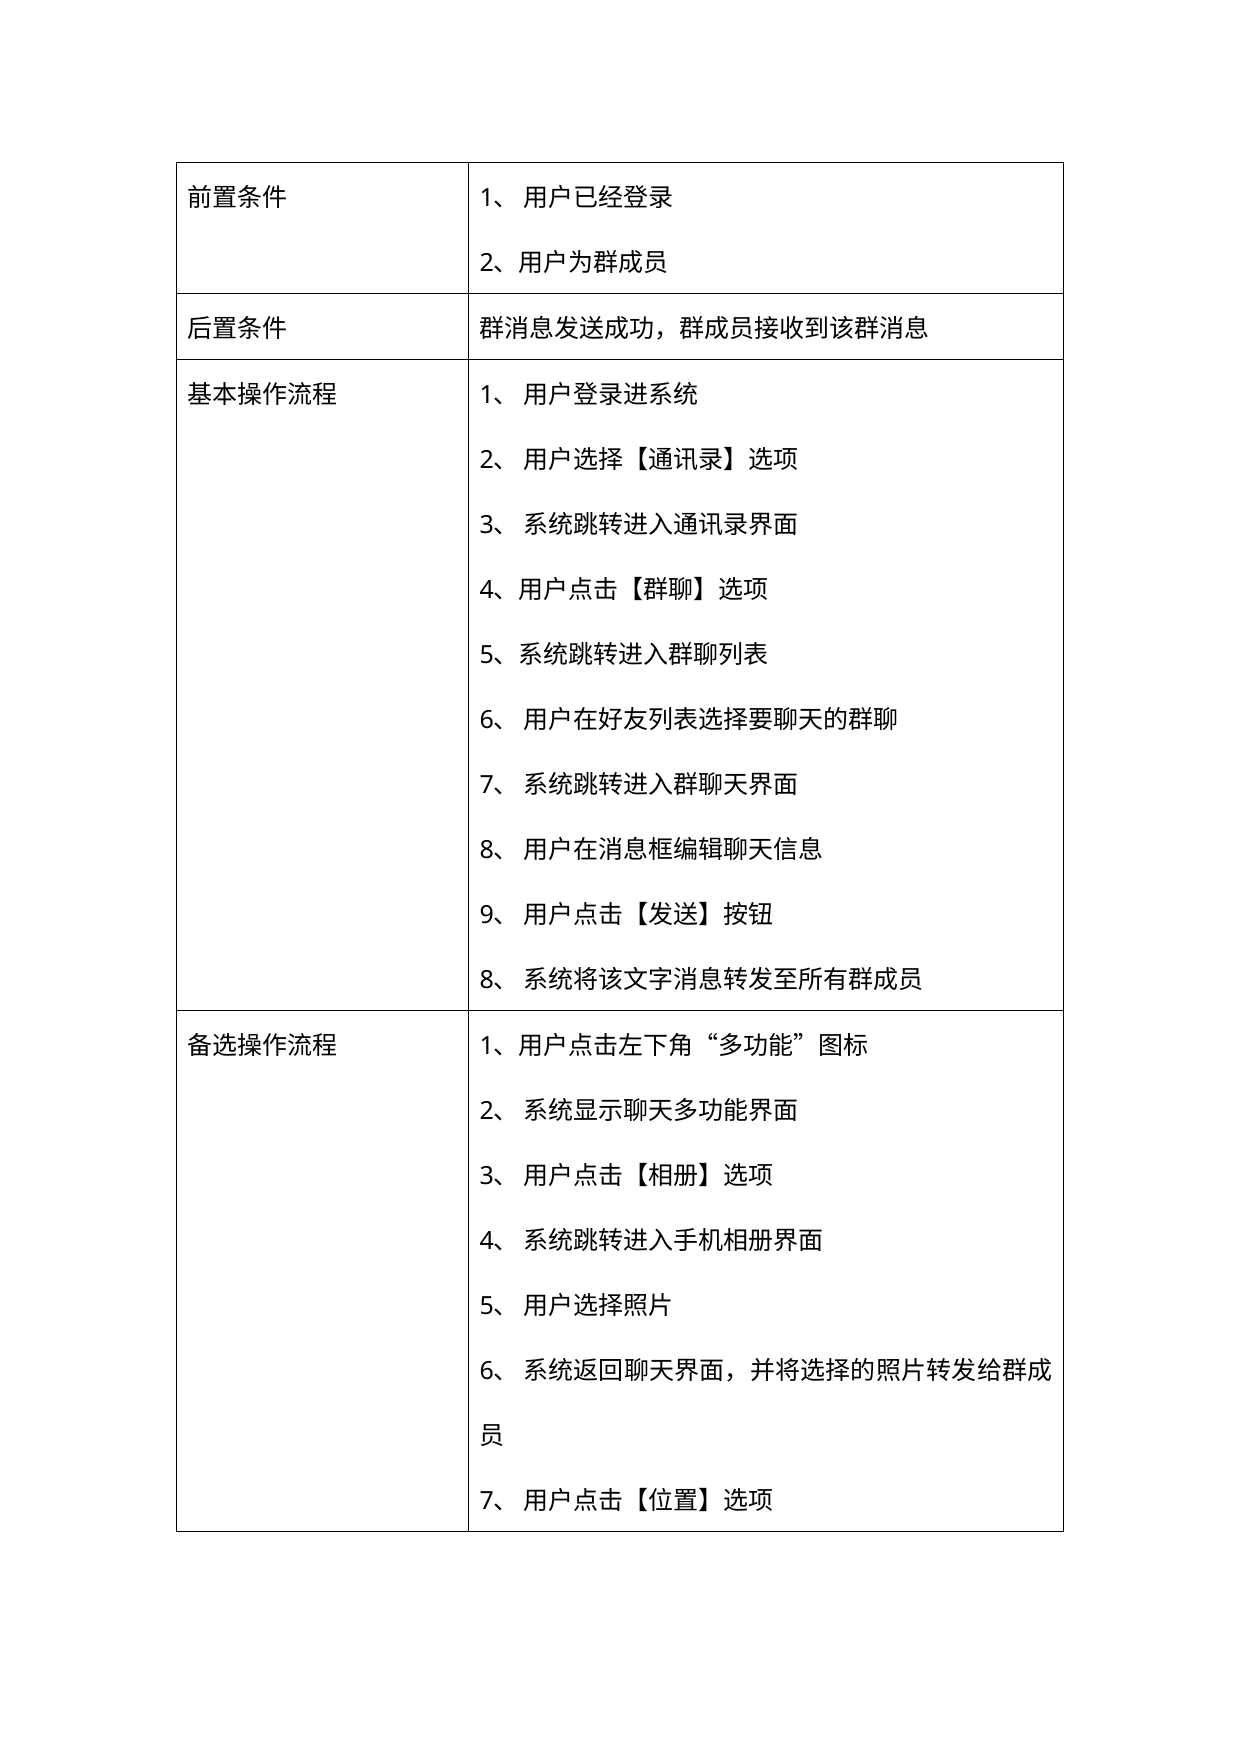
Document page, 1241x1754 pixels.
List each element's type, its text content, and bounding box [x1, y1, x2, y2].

table_cell 群消息发送成功，群成员接收到该群消息 [469, 294, 1063, 359]
table_cell 基本操作流程 [177, 360, 468, 1010]
table_cell 前置条件 [177, 163, 468, 293]
table_cell 1、 用户登录进系统 2、 用户选择【通讯录】选项 3、 系统跳转进入通讯录界面 4、用户点击【群聊】选项 5、系统跳转进入群聊列表 6、 用户在好友列表选择要聊天的群聊 7、 系统跳转进入群聊天界面 8、 用户在消息框编辑聊天信息 9、 用户点击【发送】按钮 8、 系统将该文字消息转发至所有群成员 [469, 360, 1063, 1010]
table_cell 后置条件 [177, 294, 468, 359]
table_cell 备选操作流程 [177, 1011, 468, 1531]
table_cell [469, 1011, 1063, 1531]
table_cell 用户已经登录 2、用户为群成员 [469, 163, 1063, 293]
